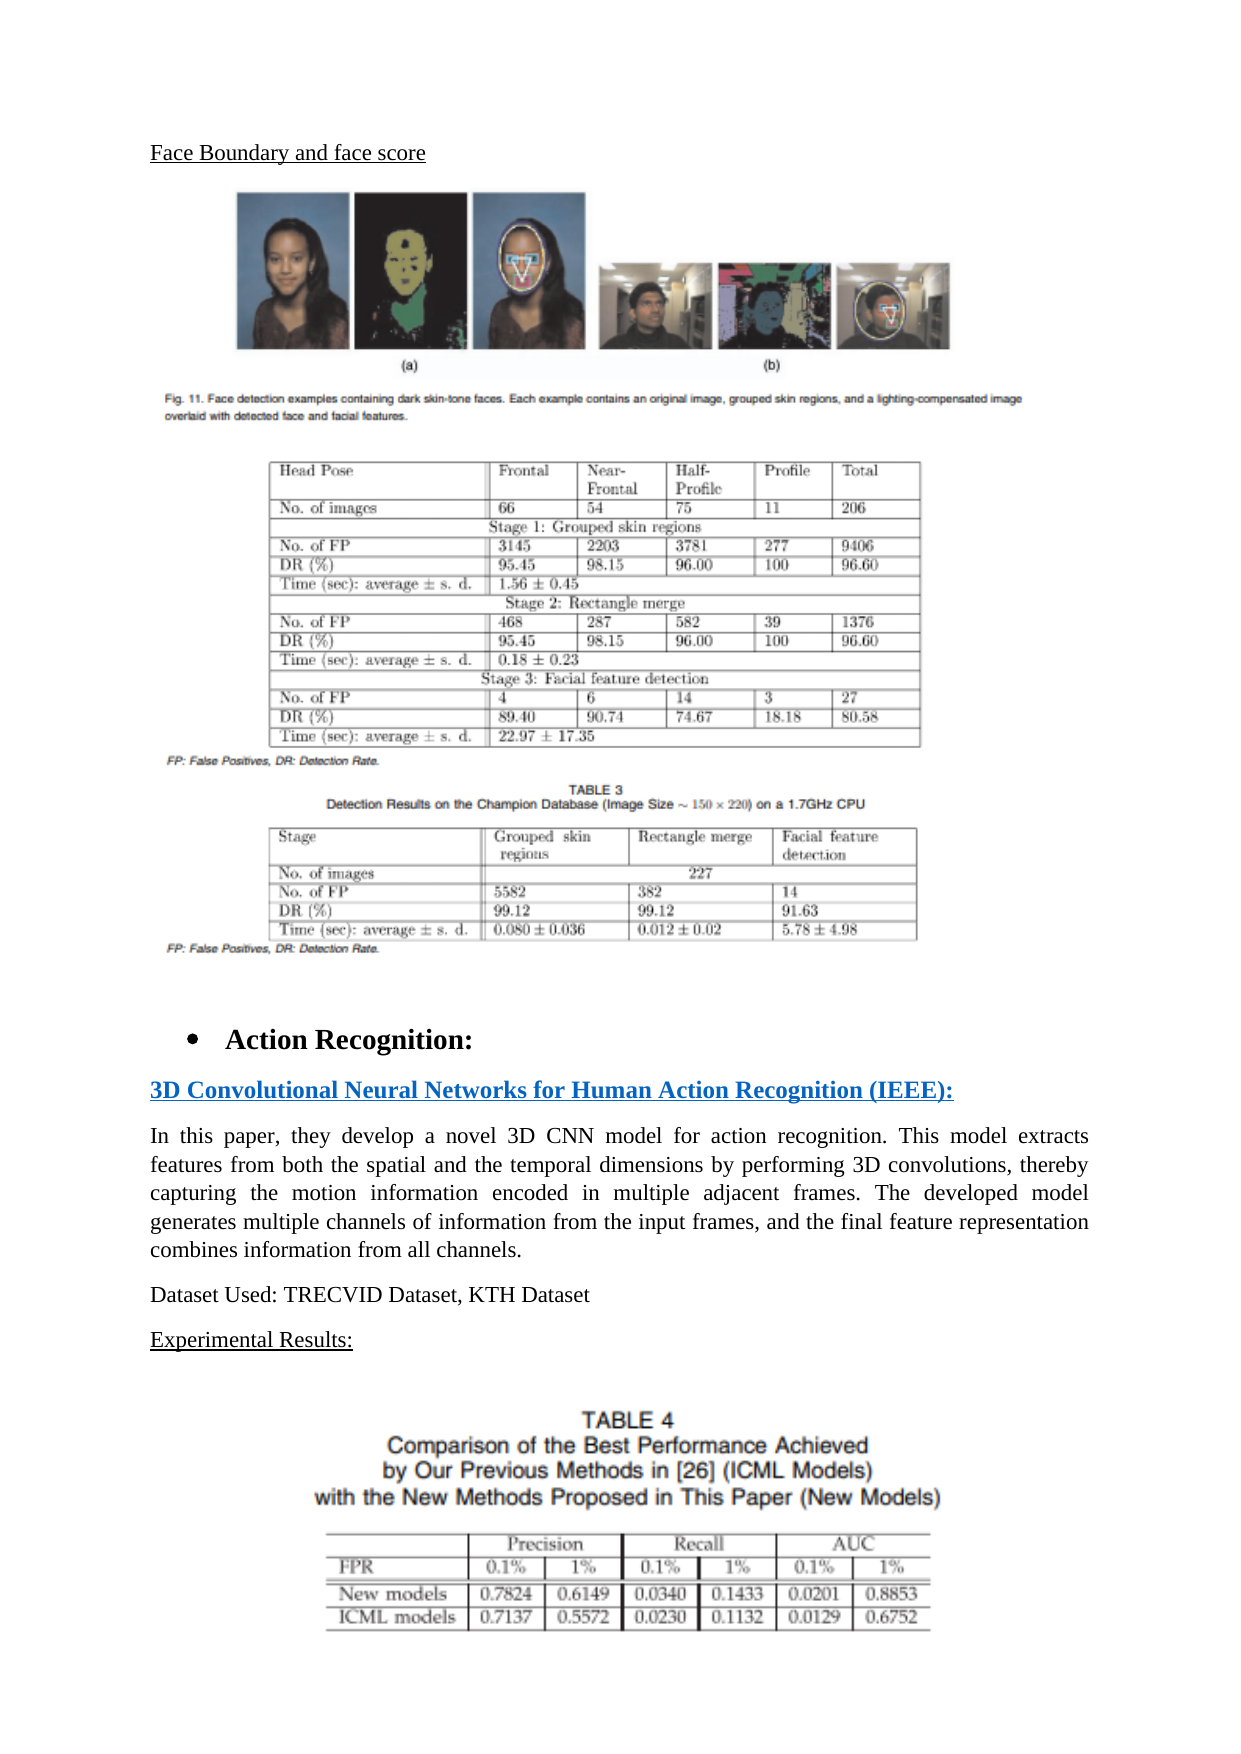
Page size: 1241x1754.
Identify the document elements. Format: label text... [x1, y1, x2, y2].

text Experimental Results: [150, 1326, 1090, 1353]
picture [150, 443, 996, 967]
text 3D Convolutional Neural Networks for Human Action Recognition (IEEE): [150, 1075, 1090, 1103]
picture [150, 183, 1044, 425]
picture [292, 1379, 948, 1645]
list Action Recognition: [187, 1022, 1090, 1056]
text Face Boundary and face score [150, 139, 1090, 165]
text Dataset Used: TRECVID Dataset, KTH Dataset [150, 1281, 1090, 1308]
text In this paper, they develop a novel 3D CNN model for action recognition. This model extracts features from both the spatial and the temporal dimensions by performing 3D convolutions, thereby capturing the motion information encoded in multiple adjacent frames. The developed model generates multiple channels of information from the input frames, and the final feature representation combines information from all channels. [150, 1122, 1090, 1263]
